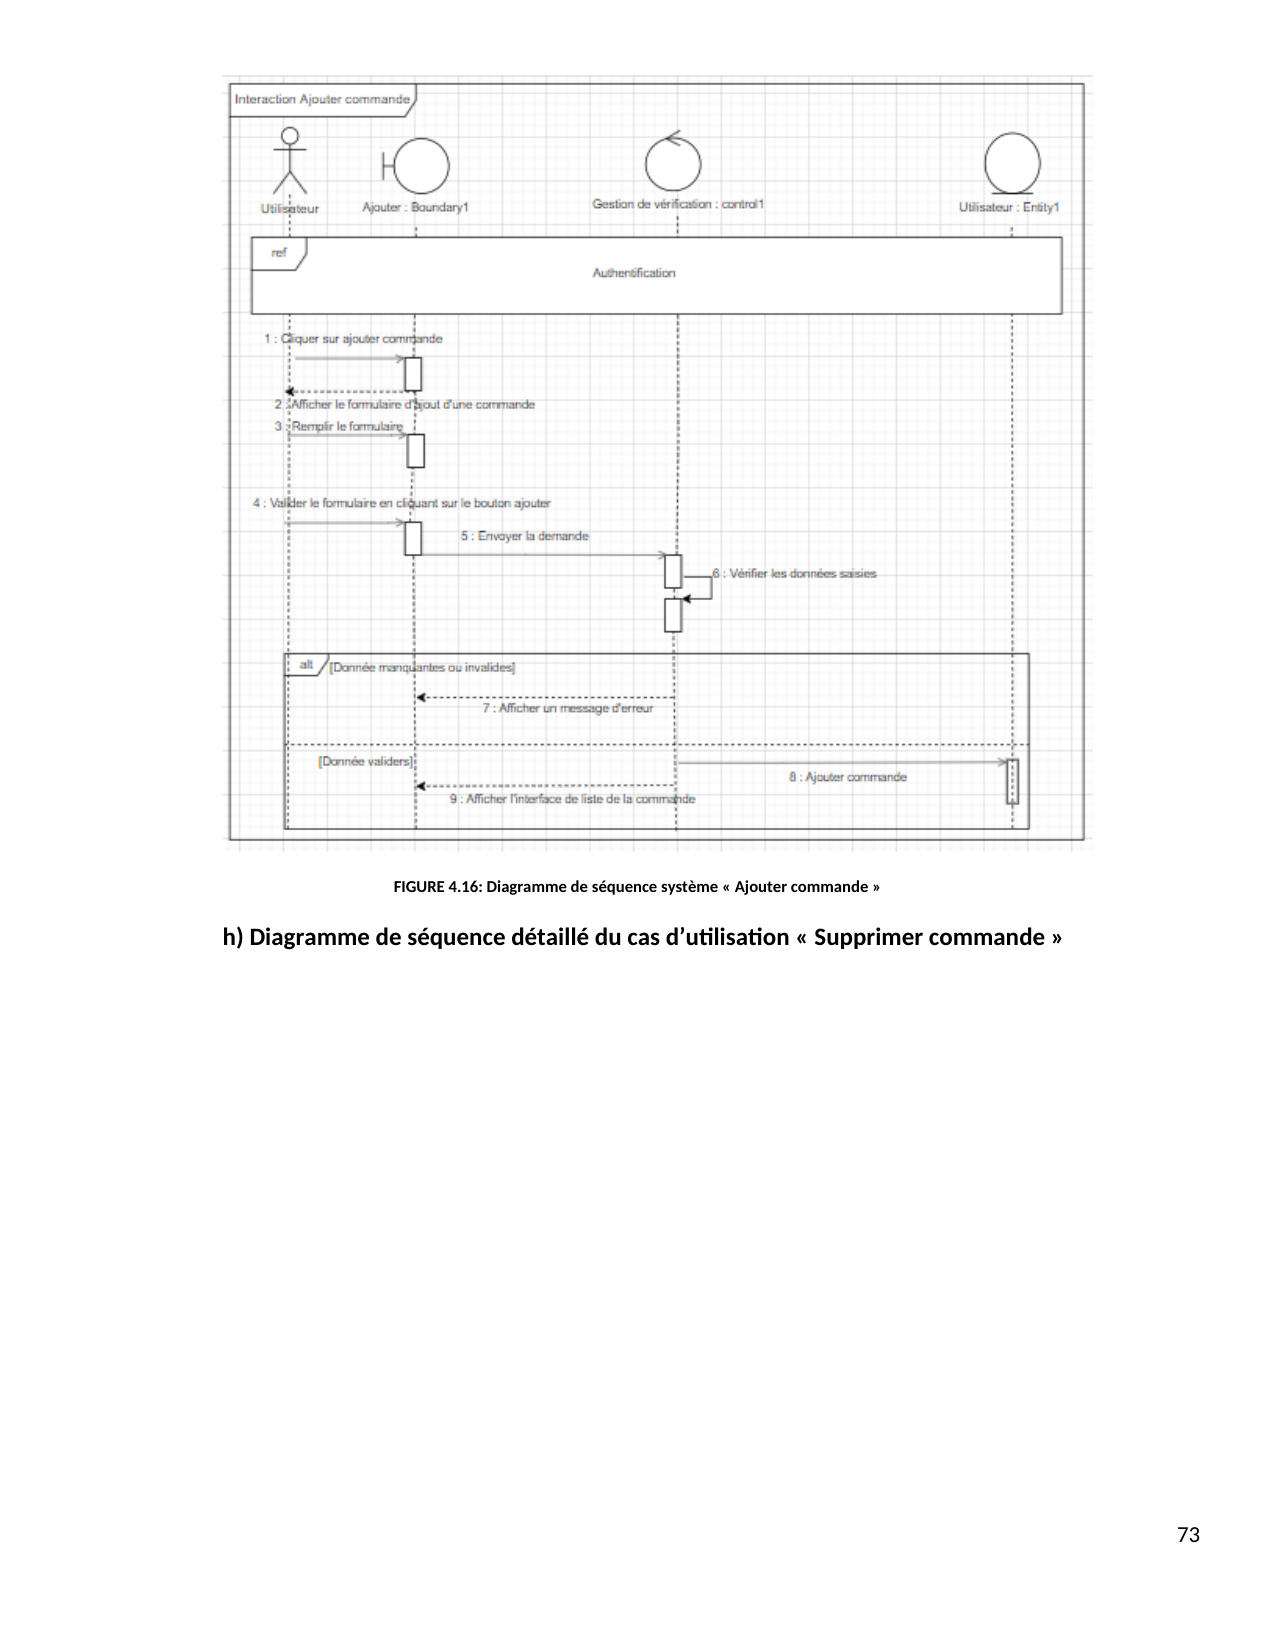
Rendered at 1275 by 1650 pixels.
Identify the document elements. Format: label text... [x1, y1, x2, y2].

text FIGURE 4.16: Diagramme de séquence système « Ajouter commande » [75, 877, 1200, 897]
picture [222, 75, 1093, 852]
text h) Diagramme de séquence détaillé du cas d’utilisation « Supprimer commande » [75, 921, 1200, 951]
